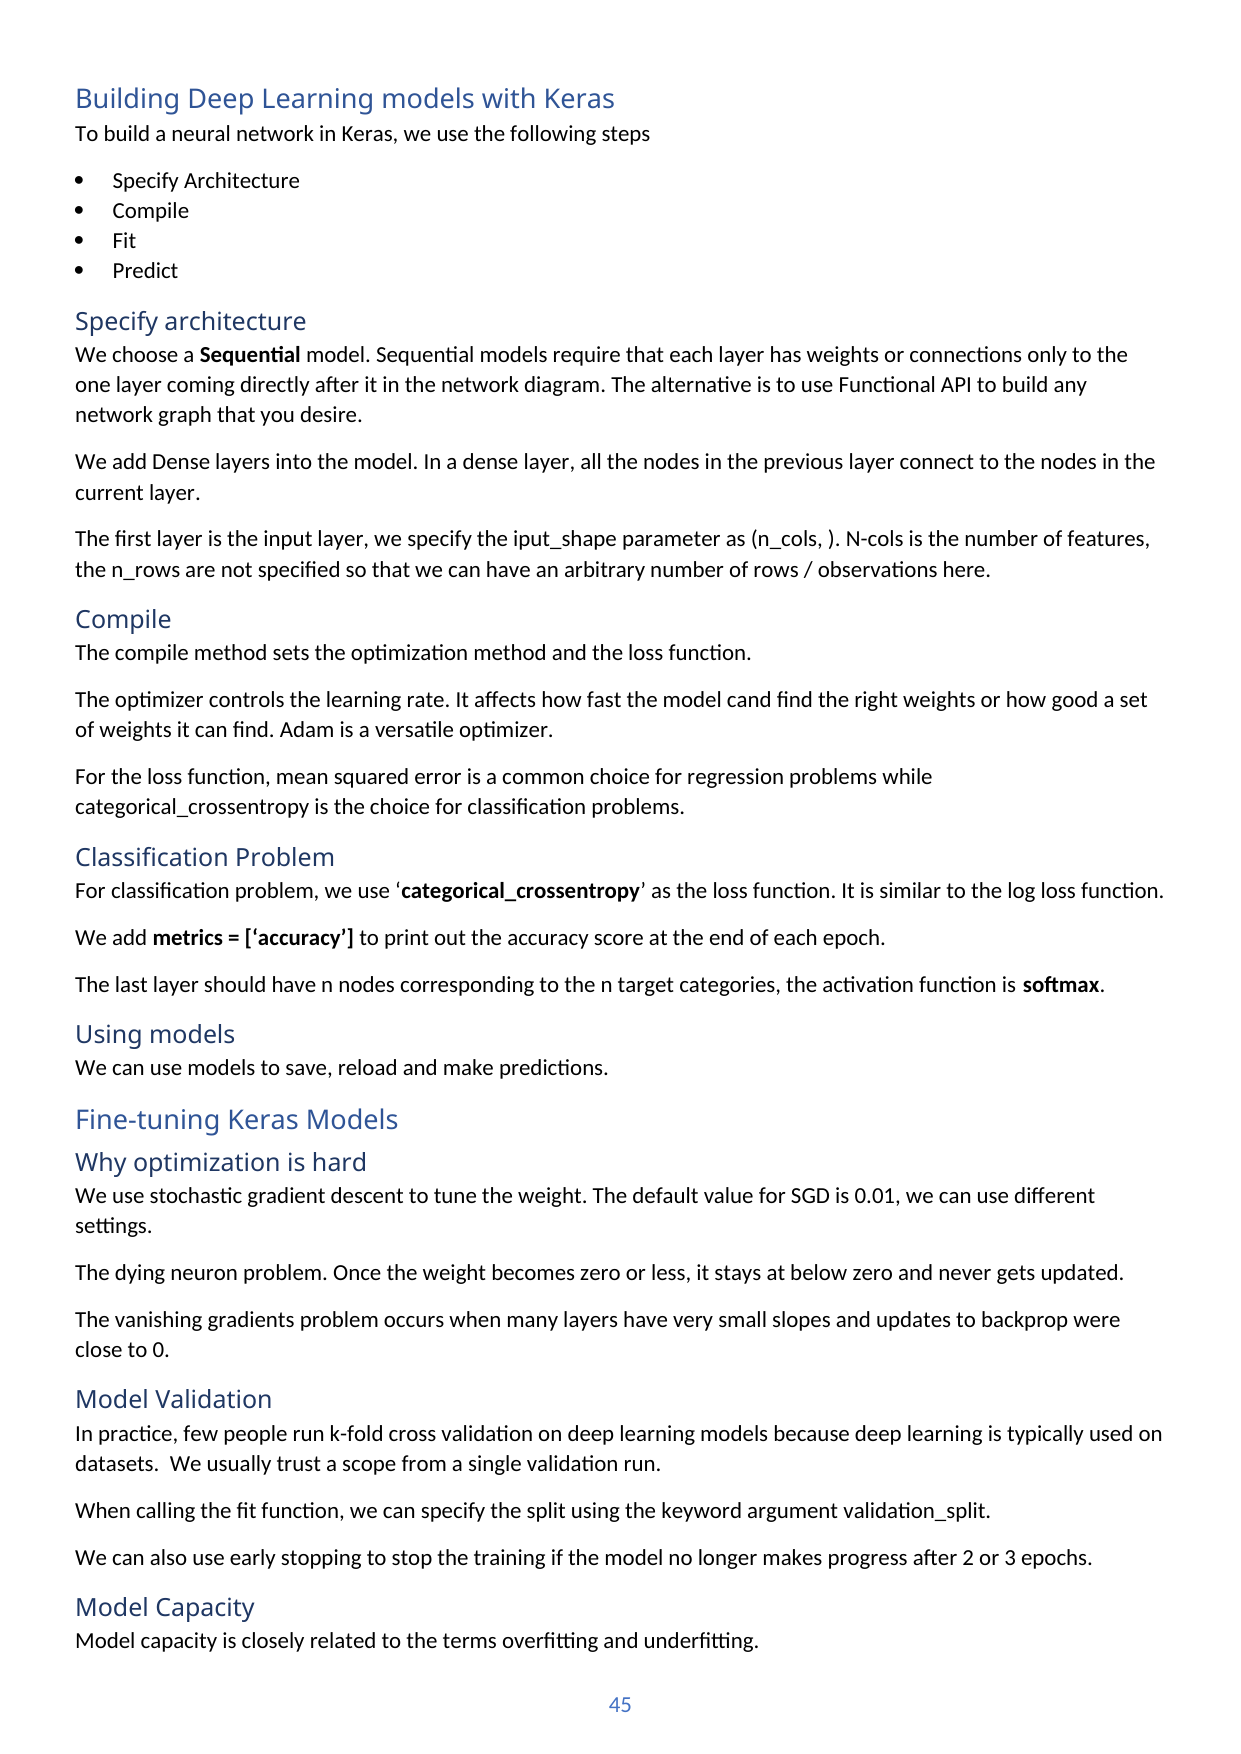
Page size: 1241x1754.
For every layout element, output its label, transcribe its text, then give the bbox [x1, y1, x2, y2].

text We can use models to save, reload and make predictions. [75, 1053, 1165, 1082]
text To build a neural network in Keras, we use the following steps [75, 119, 1165, 147]
text The vanishing gradients problem occurs when many layers have very small slopes and updates to backprop were close to 0. [75, 1305, 1165, 1363]
text The dying neuron problem. Once the weight becomes zero or less, it stays at below zero and never gets updated. [75, 1258, 1165, 1286]
subtitle Compile [75, 602, 1165, 636]
list Specify Architecture [75, 166, 1165, 194]
text The last layer should have n nodes corresponding to the n target categories, the activation function is softmax. [75, 970, 1165, 998]
list Predict [75, 256, 1165, 284]
text For the loss function, mean squared error is a common choice for regression problems while categorical_crossentropy is the choice for classification problems. [75, 762, 1165, 821]
text In practice, few people run k-fold cross validation on deep learning models because deep learning is typically used on datasets. We usually trust a scope from a single validation run. [75, 1419, 1165, 1477]
subtitle Model Validation [75, 1382, 1165, 1416]
text We add metrics = [‘accuracy’] to print out the accuracy score at the end of each epoch. [75, 923, 1165, 951]
text We choose a Sequential model. Sequential models require that each layer has weights or connections only to the one layer coming directly after it in the network diagram. The alternative is to use Functional API to build any network graph that you desire. [75, 340, 1165, 428]
list Fit [75, 226, 1165, 254]
subtitle Fine-tuning Keras Models [75, 1100, 1165, 1137]
subtitle Specify architecture [75, 303, 1165, 337]
subtitle Classification Problem [75, 839, 1165, 873]
subtitle Model Capacity [75, 1590, 1165, 1624]
subtitle Why optimization is hard [75, 1144, 1165, 1178]
list Compile [75, 196, 1165, 224]
text We use stochastic gradient descent to tune the weight. The default value for SGD is 0.01, we can use different settings. [75, 1181, 1165, 1239]
text We add Dense layers into the model. In a dense layer, all the nodes in the previous layer connect to the nodes in the current layer. [75, 447, 1165, 506]
subtitle Using models [75, 1017, 1165, 1051]
subtitle Building Deep Learning models with Keras [75, 79, 1165, 116]
text When calling the fit function, we can specify the split using the keyword argument validation_split. [75, 1496, 1165, 1524]
text Model capacity is closely related to the terms overfitting and underfitting. [75, 1627, 1165, 1654]
text The first layer is the input layer, we specify the iput_shape parameter as (n_cols, ). N-cols is the number of features, the n_rows are not specified so that we can have an arbitrary number of rows / observations here. [75, 524, 1165, 583]
text For classification problem, we use ‘categorical_crossentropy’ as the loss function. It is similar to the log loss function. [75, 876, 1165, 904]
text We can also use early stopping to stop the training if the model no longer makes progress after 2 or 3 epochs. [75, 1543, 1165, 1571]
text The compile method sets the optimization method and the loss function. [75, 638, 1165, 666]
text The optimizer controls the learning rate. It affects how fast the model cand find the right weights or how good a set of weights it can find. Adam is a versatile optimizer. [75, 685, 1165, 743]
